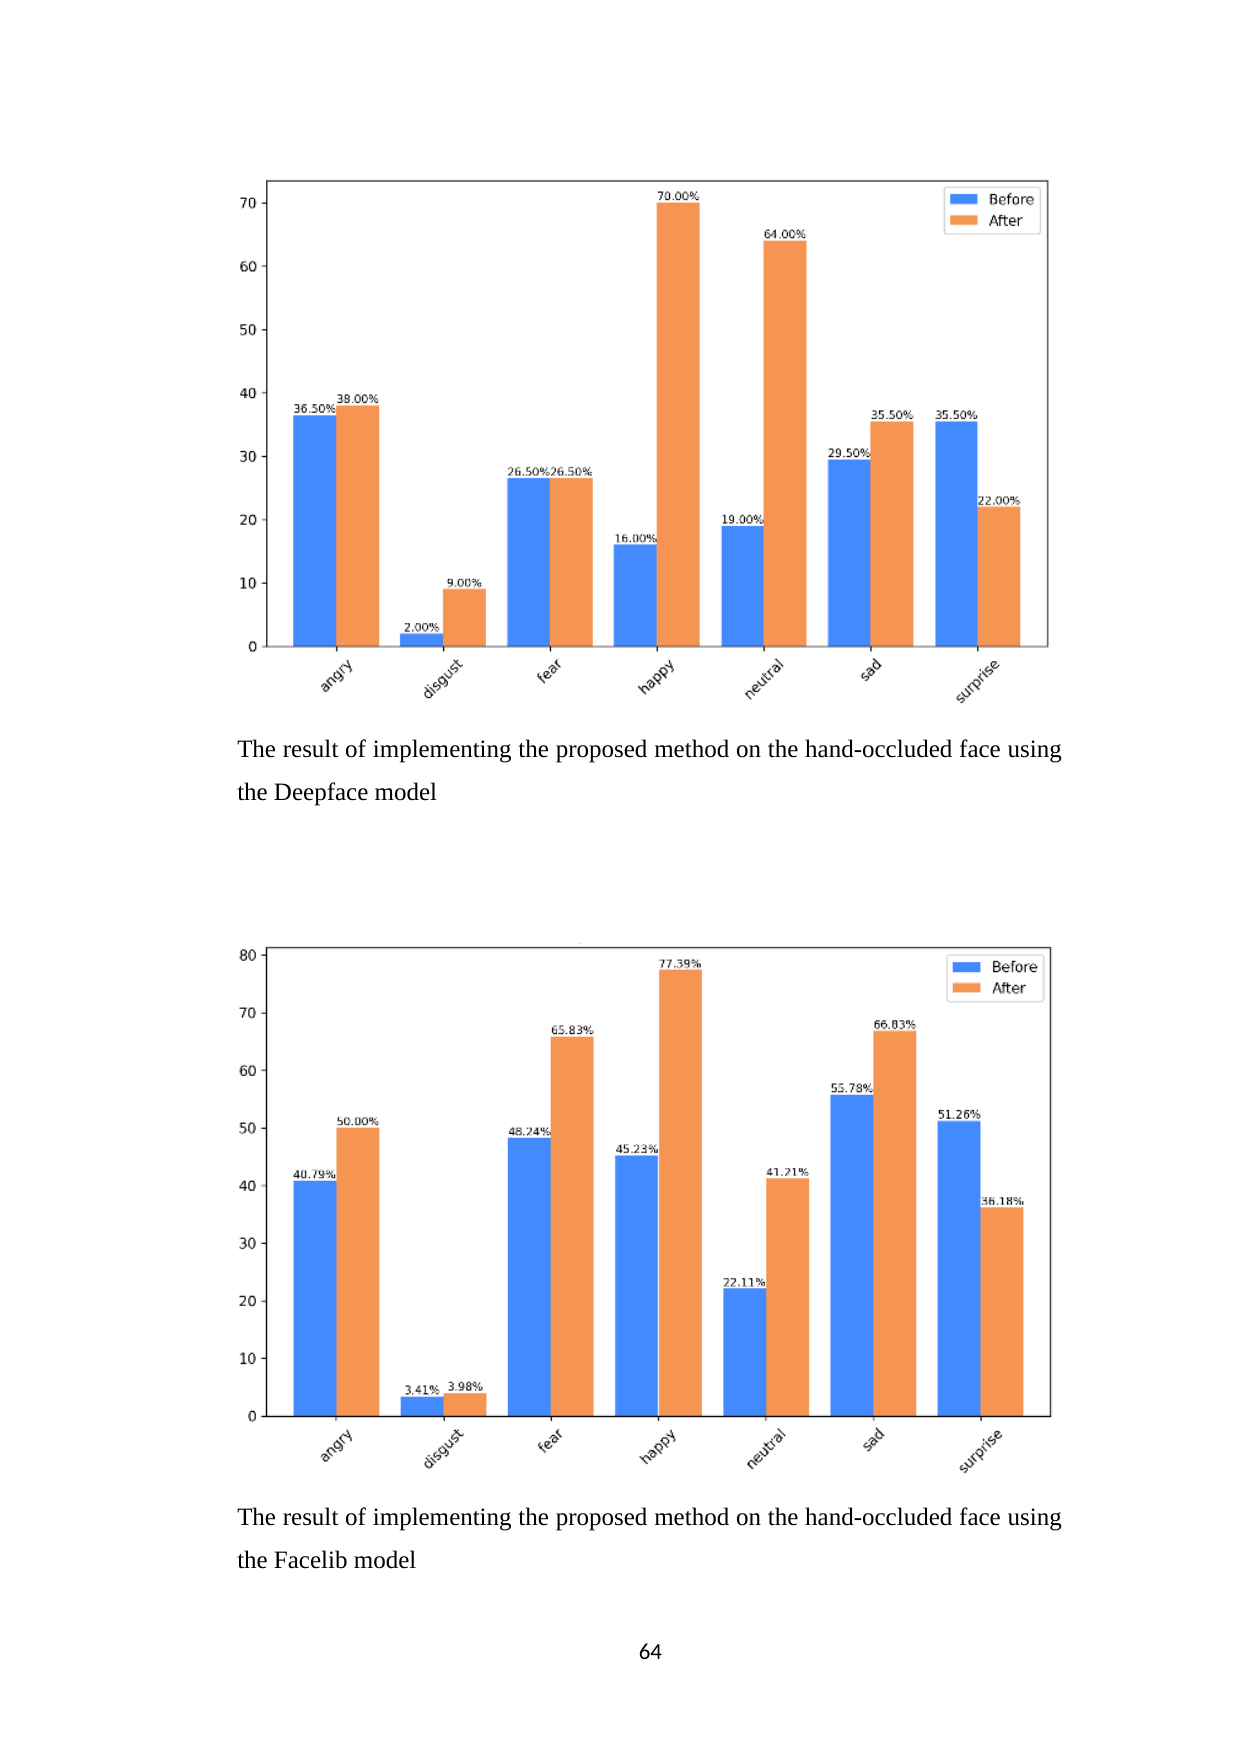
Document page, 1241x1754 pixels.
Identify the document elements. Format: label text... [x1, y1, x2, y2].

text The result of implementing the proposed method on the hand-occluded face using the Deepface model [237, 734, 1063, 806]
text The result of implementing the proposed method on the hand-occluded face using the Facelib model [237, 1502, 1063, 1574]
picture [237, 177, 1056, 707]
picture [237, 943, 1059, 1476]
